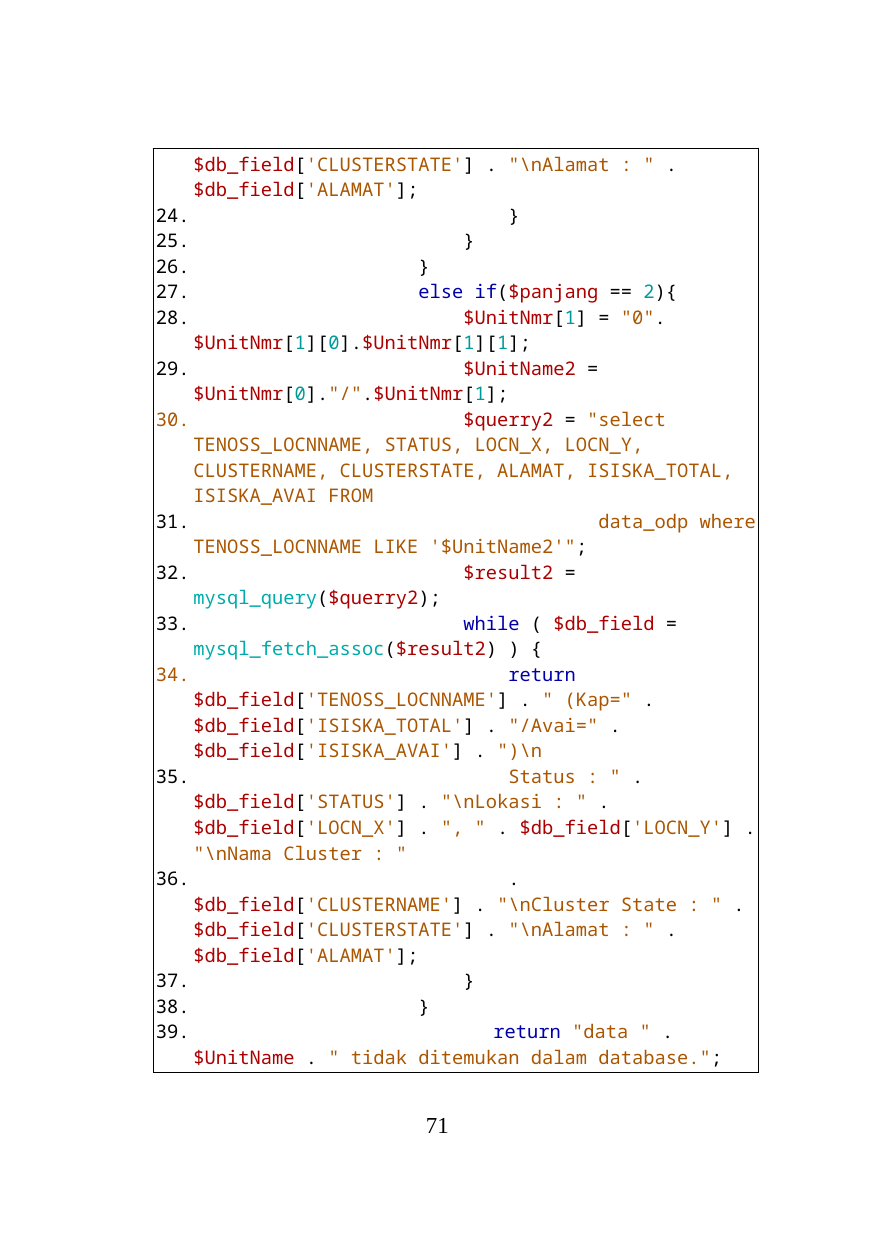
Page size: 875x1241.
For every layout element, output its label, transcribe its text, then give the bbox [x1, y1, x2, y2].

list $UnitNmr[1] = "0".$UnitNmr[1][0].$UnitNmr[1][1]; [154, 301, 758, 352]
list $result2 = mysql_query($querry2); [154, 556, 758, 607]
list Status : " . $db_field['STATUS'] . "\nLokasi : " . $db_field['LOCN_X'] . ", " . $db_field['LOCN_Y'] . "\nNama Cluster : " [154, 760, 758, 862]
list else if($panjang == 2){ [154, 275, 758, 301]
list return "data " . $UnitName . " tidak ditemukan dalam database."; [154, 1015, 758, 1072]
list while ( $db_field = mysql_fetch_assoc($result2) ) { [154, 607, 758, 658]
list $querry2 = "select TENOSS_LOCNNAME, STATUS, LOCN_X, LOCN_Y, CLUSTERNAME, CLUSTERSTATE, ALAMAT, ISISKA_TOTAL, ISISKA_AVAI FROM [154, 403, 758, 505]
list data_odp where TENOSS_LOCNNAME LIKE '$UnitName2'"; [154, 505, 758, 556]
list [154, 149, 758, 199]
list } [154, 224, 758, 250]
list $UnitName2 = $UnitNmr[0]."/".$UnitNmr[1]; [154, 352, 758, 403]
list } [154, 990, 758, 1015]
list } [154, 964, 758, 990]
list } [154, 250, 758, 275]
list return $db_field['TENOSS_LOCNNAME'] . " (Kap=" .$db_field['ISISKA_TOTAL'] . "/Avai=" .$db_field['ISISKA_AVAI'] . ")\n [154, 658, 758, 760]
list . $db_field['CLUSTERNAME'] . "\nCluster State : " . $db_field['CLUSTERSTATE'] . "\nAlamat : " . $db_field['ALAMAT']; [154, 862, 758, 964]
list } [154, 199, 758, 224]
